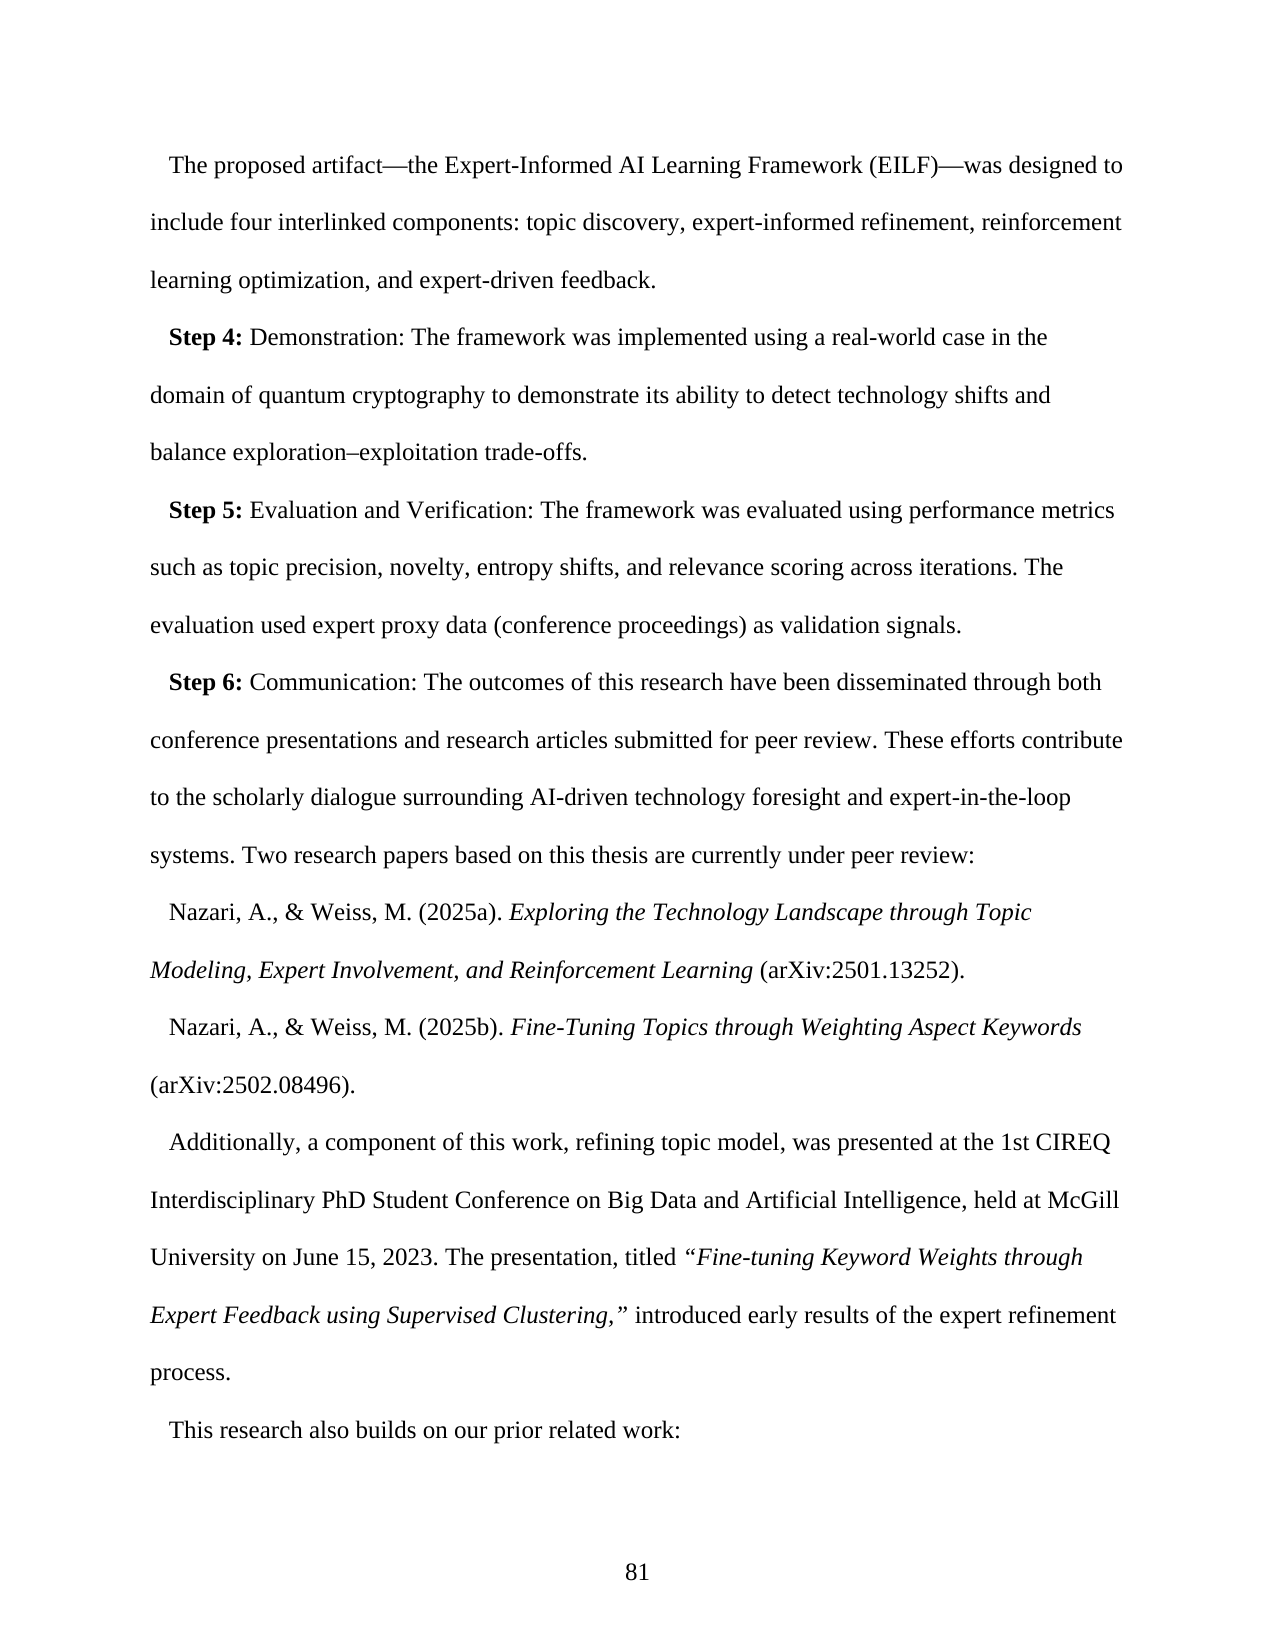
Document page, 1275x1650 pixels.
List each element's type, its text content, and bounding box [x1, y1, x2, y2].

text Nazari, A., & Weiss, M. (2025b). Fine-Tuning Topics through Weighting Aspect Keywords (arXiv:2502.08496). [150, 1012, 1125, 1099]
text Additionally, a component of this work, refining topic model, was presented at the 1st CIREQ Interdisciplinary PhD Student Conference on Big Data and Artificial Intelligence, held at McGill University on June 15, 2023. The presentation, titled “Fine-tuning Keyword Weights through Expert Feedback using Supervised Clustering,” introduced early results of the expert refinement process. [150, 1127, 1125, 1386]
text Step 4: Demonstration: The framework was implemented using a real-world case in the domain of quantum cryptography to demonstrate its ability to detect technology shifts and balance exploration–exploitation trade-offs. [150, 322, 1125, 466]
text Nazari, A., & Weiss, M. (2025a). Exploring the Technology Landscape through Topic Modeling, Expert Involvement, and Reinforcement Learning (arXiv:2501.13252). [150, 897, 1125, 984]
text The proposed artifact—the Expert-Informed AI Learning Framework (EILF)—was designed to include four interlinked components: topic discovery, expert-informed refinement, reinforcement learning optimization, and expert-driven feedback. [150, 150, 1125, 294]
text Step 5: Evaluation and Verification: The framework was evaluated using performance metrics such as topic precision, novelty, entropy shifts, and relevance scoring across iterations. The evaluation used expert proxy data (conference proceedings) as validation signals. [150, 495, 1125, 639]
text Step 6: Communication: The outcomes of this research have been disseminated through both conference presentations and research articles submitted for peer review. These efforts contribute to the scholarly dialogue surrounding AI-driven technology foresight and expert-in-the-loop systems. Two research papers based on this thesis are currently under peer review: [150, 667, 1125, 869]
text This research also builds on our prior related work: [150, 1415, 1125, 1444]
